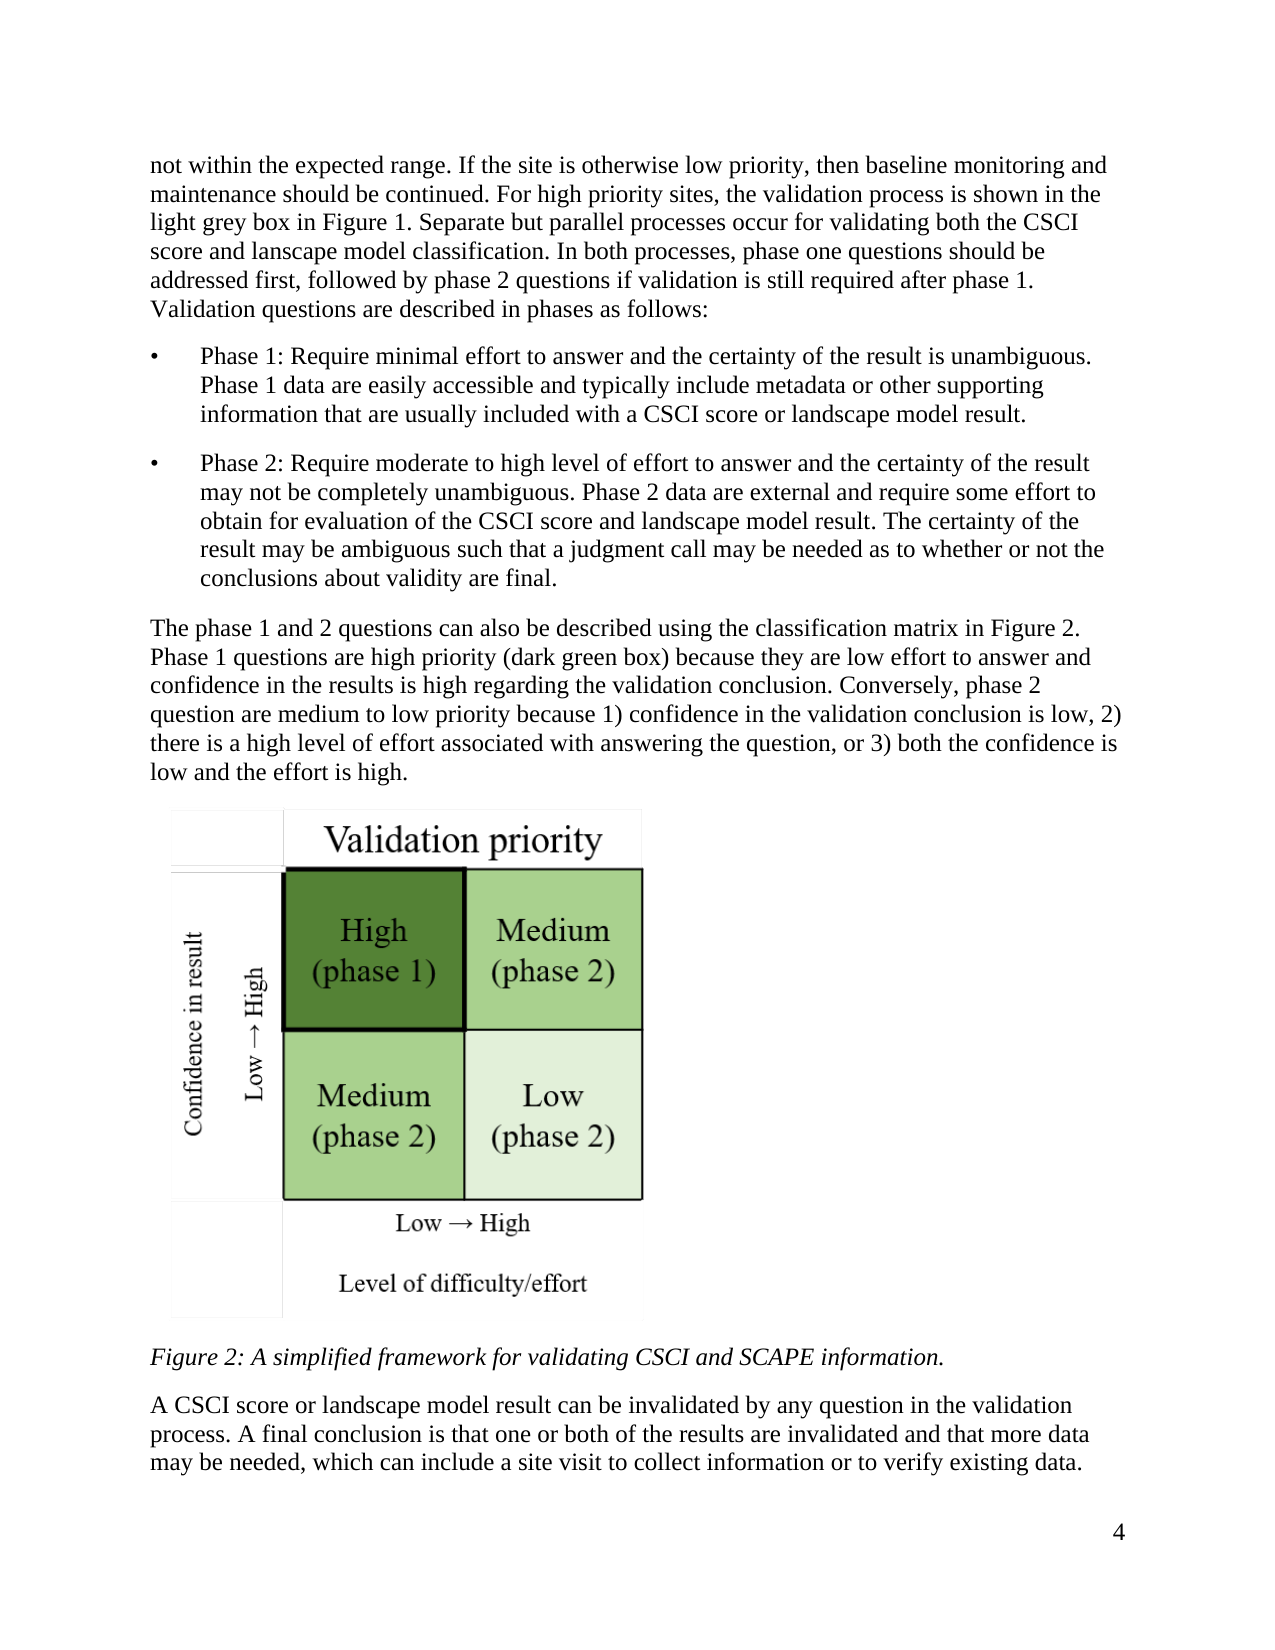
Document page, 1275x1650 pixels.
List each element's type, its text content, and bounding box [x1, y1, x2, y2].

text Figure 2: A simplified framework for validating CSCI and SCAPE information. [150, 1342, 1125, 1371]
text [150, 150, 1125, 322]
list Phase 1: Require minimal effort to answer and the certainty of the result is unambiguous. Phase 1 data are easily accessible and typically include metadata or other supporting information that are usually included with a CSCI score or landscape model result. [150, 341, 1125, 427]
picture [168, 804, 644, 1322]
text The phase 1 and 2 questions can also be described using the classification matrix in Figure 2. Phase 1 questions are high priority (dark green box) because they are low effort to answer and confidence in the results is high regarding the validation conclusion. Conversely, phase 2 question are medium to low priority because 1) confidence in the validation conclusion is low, 2) there is a high level of effort associated with answering the question, or 3) both the confidence is low and the effort is high. [150, 613, 1125, 785]
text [150, 1390, 1125, 1476]
list Phase 2: Require moderate to high level of effort to answer and the certainty of the result may not be completely unambiguous. Phase 2 data are external and require some effort to obtain for evaluation of the CSCI score and landscape model result. The certainty of the result may be ambiguous such that a judgment call may be needed as to whether or not the conclusions about validity are final. [150, 448, 1125, 592]
